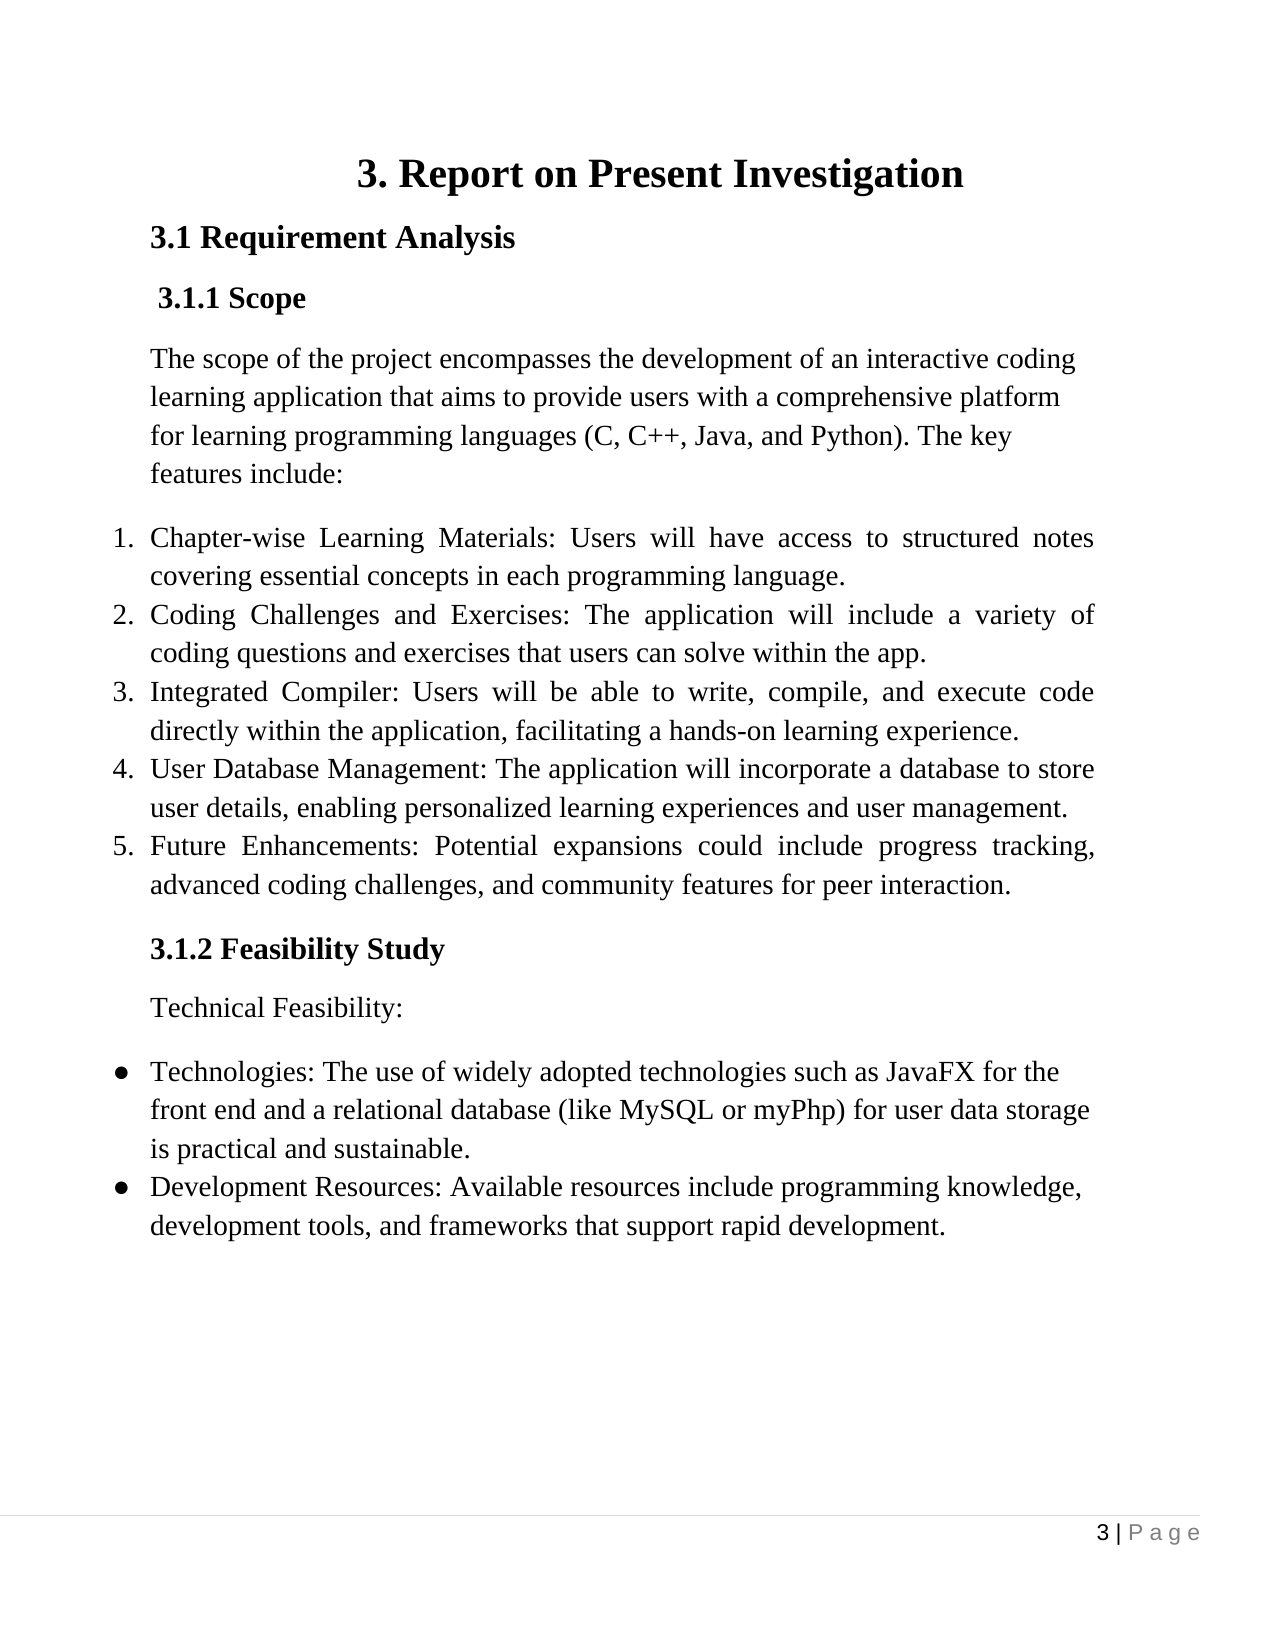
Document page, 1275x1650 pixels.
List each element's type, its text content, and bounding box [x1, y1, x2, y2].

list Technologies: The use of widely adopted technologies such as JavaFX for the front end and a relational database (like MySQL or myPhp) for user data storage is practical and sustainable. [112, 1054, 1096, 1164]
list User Database Management: The application will incorporate a database to store user details, enabling personalized learning experiences and user management. [112, 751, 1096, 823]
list Development Resources: Available resources include programming knowledge, development tools, and frameworks that support rapid development. [112, 1169, 1096, 1241]
list Future Enhancements: Potential expansions could include progress tracking, advanced coding challenges, and community features for peer interaction. [112, 828, 1096, 900]
list Integrated Compiler: Users will be able to write, compile, and execute code directly within the application, facilitating a hands-on learning experience. [112, 674, 1096, 746]
text The scope of the project encompasses the development of an interactive coding learning application that aims to provide users with a comprehensive platform for learning programming languages (C, C++, Java, and Python). The key features include: [150, 341, 1096, 490]
list Coding Challenges and Exercises: The application will include a variety of coding questions and exercises that users can solve within the app. [112, 597, 1096, 669]
text Technical Feasibility: [150, 990, 1096, 1024]
text 3.1.1 Scope [150, 280, 1096, 316]
text 3. Report on Present Investigation [150, 149, 1096, 197]
text 3.1 Requirement Analysis [150, 217, 1096, 256]
text 3.1.2 Feasibility Study [150, 930, 1096, 966]
list Chapter-wise Learning Materials: Users will have access to structured notes covering essential concepts in each programming language. [112, 520, 1096, 592]
